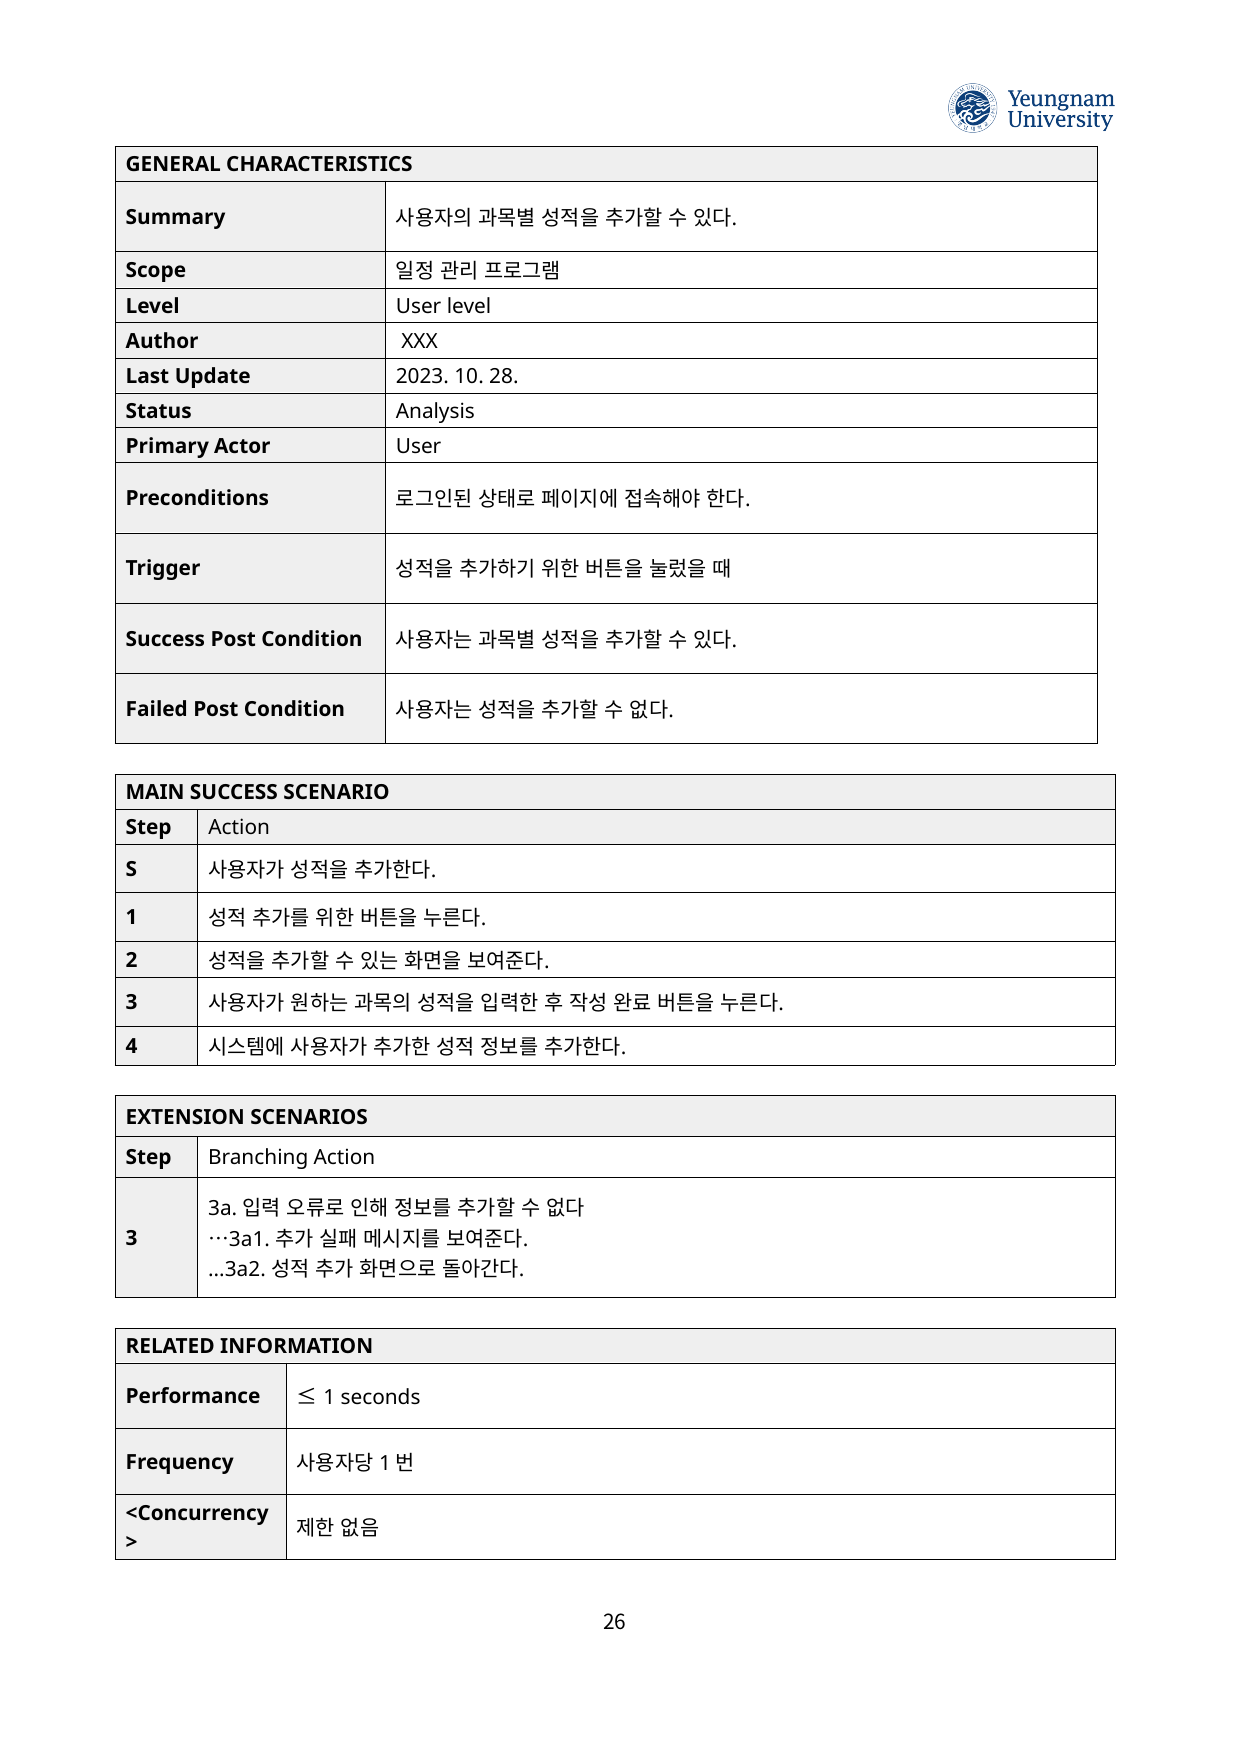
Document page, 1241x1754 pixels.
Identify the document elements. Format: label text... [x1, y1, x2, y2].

table_cell Analysis [386, 394, 1097, 427]
table_cell Primary Actor [116, 428, 385, 462]
table_cell Scope [116, 252, 385, 287]
table_cell Action [198, 810, 1115, 844]
table_cell Trigger [116, 534, 385, 603]
table_cell 사용자가 원하는 과목의 성적을 입력한 후 작성 완료 버튼을 누른다. [198, 978, 1115, 1026]
table_cell User [386, 428, 1097, 462]
table_cell Frequency [116, 1429, 286, 1494]
table_cell 3a. 입력 오류로 인해 정보를 추가할 수 없다 …3a1. 추가 실패 메시지를 보여준다. ...3a2. 성적 추가 화면으로 돌아간다. [198, 1178, 1115, 1297]
table_cell 시스템에 사용자가 추가한 성적 정보를 추가한다. [198, 1027, 1115, 1065]
picture [948, 83, 1115, 133]
table_cell Summary [116, 182, 385, 251]
table_cell ≤ 1 seconds [287, 1364, 1115, 1428]
table_cell 성적을 추가하기 위한 버튼을 눌렀을 때 [386, 534, 1097, 603]
table_cell 3 [116, 978, 197, 1026]
table_cell Last Update [116, 359, 385, 392]
table_header RELATED INFORMATION [116, 1329, 1115, 1362]
table_cell Branching Action [198, 1137, 1115, 1177]
table_cell Preconditions [116, 463, 385, 532]
table_cell 성적을 추가할 수 있는 화면을 보여준다. [198, 942, 1115, 977]
table_cell Performance [116, 1364, 286, 1428]
table_cell 사용자의 과목별 성적을 추가할 수 있다. [386, 182, 1097, 251]
table_cell 2 [116, 942, 197, 977]
table_cell GENERAL CHARACTERISTICS [116, 147, 1097, 181]
table_cell 사용자당 1번 [287, 1429, 1115, 1494]
table_cell S [116, 845, 197, 892]
table_cell XXX [386, 323, 1097, 358]
table_cell 3 [116, 1178, 197, 1297]
table_cell 제한 없음 [287, 1495, 1115, 1559]
table_cell 사용자는 성적을 추가할 수 없다. [386, 674, 1097, 743]
table_cell 사용자는 과목별 성적을 추가할 수 있다. [386, 604, 1097, 673]
table_cell Status [116, 394, 385, 427]
table_cell Failed Post Condition [116, 674, 385, 743]
table_cell Success Post Condition [116, 604, 385, 673]
table_cell Level [116, 289, 385, 322]
table_cell User level [386, 289, 1097, 322]
table_cell 일정 관리 프로그램 [386, 252, 1097, 287]
table_cell 2023. 10. 28. [386, 359, 1097, 392]
table_cell 로그인된 상태로 페이지에 접속해야 한다. [386, 463, 1097, 532]
table_header EXTENSION SCENARIOS [116, 1096, 1115, 1136]
table_cell 1 [116, 893, 197, 941]
table_cell 4 [116, 1027, 197, 1065]
table_cell <Concurrency> [116, 1495, 286, 1559]
table_cell Step [116, 810, 197, 844]
table_cell 사용자가 성적을 추가한다. [198, 845, 1115, 892]
table_cell 성적 추가를 위한 버튼을 누른다. [198, 893, 1115, 941]
table_header MAIN SUCCESS SCENARIO [116, 775, 1115, 809]
table_cell Author [116, 323, 385, 358]
table_cell Step [116, 1137, 197, 1177]
